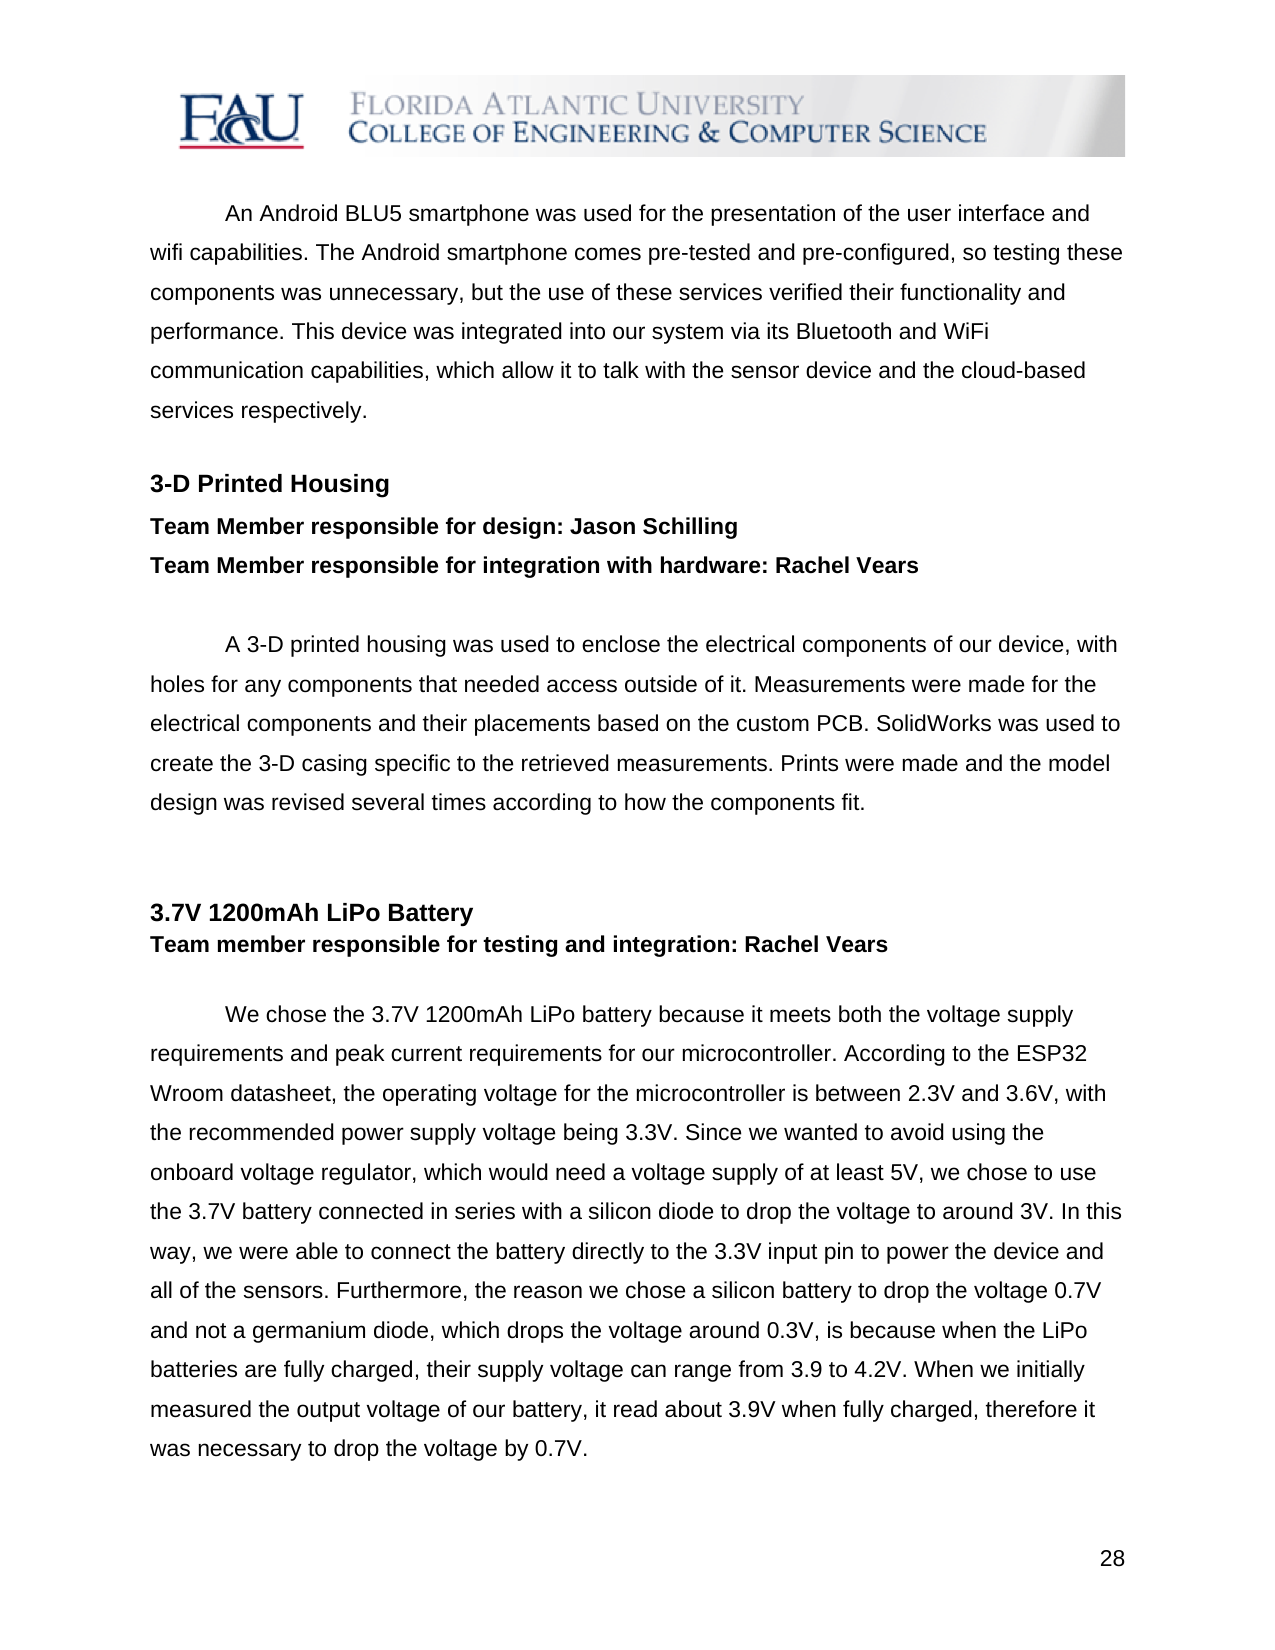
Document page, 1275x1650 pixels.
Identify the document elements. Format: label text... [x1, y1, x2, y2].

text Team member responsible for testing and integration: Rachel Vears [150, 931, 1125, 957]
picture [150, 75, 1125, 157]
text 3-D Printed Housing [150, 469, 1125, 498]
text Team Member responsible for design: Jason Schilling [150, 513, 1125, 539]
text 3.7V 1200mAh LiPo Battery [150, 898, 1125, 927]
text A 3-D printed housing was used to enclose the electrical components of our device, with holes for any components that needed access outside of it. Measurements were made for the electrical components and their placements based on the custom PCB. SolidWorks was used to create the 3-D casing specific to the retrieved measurements. Prints were made and the model design was revised several times according to how the components fit. [150, 631, 1125, 815]
text An Android BLU5 smartphone was used for the presentation of the user interface and wifi capabilities. The Android smartphone comes pre-tested and pre-configured, so testing these components was unnecessary, but the use of these services verified their functionality and performance. This device was integrated into our system via its Bluetooth and WiFi communication capabilities, which allow it to talk with the sensor device and the cloud-based services respectively. [150, 199, 1125, 423]
text Team Member responsible for integration with hardware: Rachel Vears [150, 552, 1125, 578]
text We chose the 3.7V 1200mAh LiPo battery because it meets both the voltage supply requirements and peak current requirements for our microcontroller. According to the ESP32 Wroom datasheet, the operating voltage for the microcontroller is between 2.3V and 3.6V, with the recommended power supply voltage being 3.3V. Since we wanted to avoid using the onboard voltage regulator, which would need a voltage supply of at least 5V, we chose to use the 3.7V battery connected in series with a silicon diode to drop the voltage to around 3V. In this way, we were able to connect the battery directly to the 3.3V input pin to power the device and all of the sensors. Furthermore, the reason we chose a silicon battery to drop the voltage 0.7V and not a germanium diode, which drops the voltage around 0.3V, is because when the LiPo batteries are fully charged, their supply voltage can range from 3.9 to 4.2V. When we initially measured the output voltage of our battery, it read about 3.9V when fully charged, therefore it was necessary to drop the voltage by 0.7V. [150, 1001, 1125, 1461]
